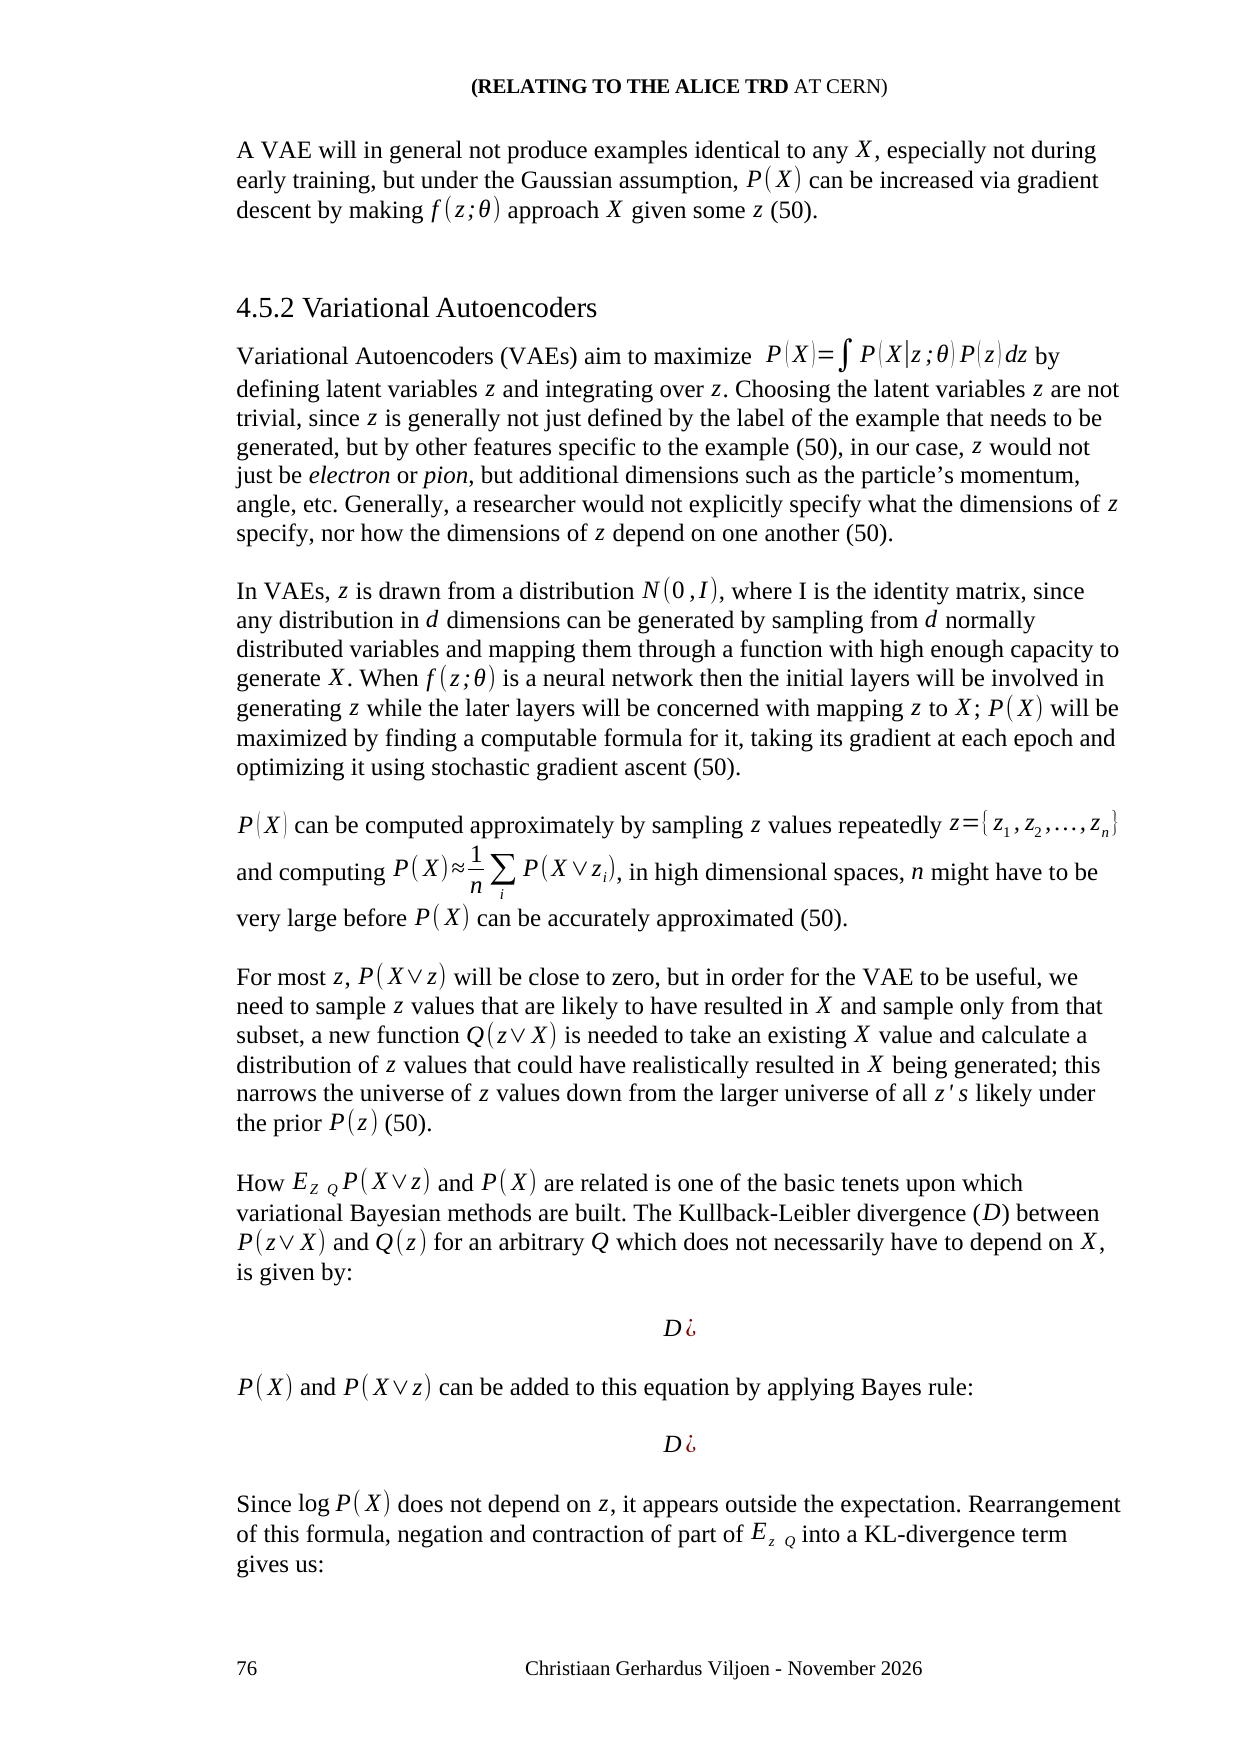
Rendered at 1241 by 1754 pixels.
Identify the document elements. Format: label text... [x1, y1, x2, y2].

text Since does not depend on , it appears outside the expectation. Rearrangement of this formula, negation and contraction of part of into a KL-divergence term gives us: [236, 1488, 1122, 1578]
text Variational Autoencoders (VAEs) aim to maximize by defining latent variables and integrating over . Choosing the latent variables are not trivial, since is generally not just defined by the label of the example that needs to be generated, but by other features specific to the example , in our case, would not just be electron or pion, but additional dimensions such as the particle’s momentum, angle, etc. Generally, a researcher would not explicitly specify what the dimensions of specify, nor how the dimensions of depend on one another . [236, 336, 1122, 547]
text How and are related is one of the basic tenets upon which variational Bayesian methods are built. The Kullback-Leibler divergence () between and for an arbitrary which does not necessarily have to depend on , is given by: [236, 1166, 1122, 1286]
text and can be added to this equation by applying Bayes rule: [236, 1372, 1122, 1402]
subtitle Variational Autoencoders [236, 290, 1122, 324]
text A VAE will in general not produce examples identical to any , especially not during early training, but under the Gaussian assumption, can be increased via gradient descent by making approach given some . [236, 135, 1122, 224]
text In VAEs, is drawn from a distribution , where I is the identity matrix, since any distribution in dimensions can be generated by sampling from normally distributed variables and mapping them through a function with high enough capacity to generate . When is a neural network then the initial layers will be involved in generating while the later layers will be concerned with mapping to ; will be maximized by finding a computable formula for it, taking its gradient at each epoch and optimizing it using stochastic gradient ascent . [236, 575, 1122, 780]
text can be computed approximately by sampling values repeatedly and computing , in high dimensional spaces, might have to be very large before can be accurately approximated . [236, 809, 1122, 932]
text For most , will be close to zero, but in order for the VAE to be useful, we need to sample values that are likely to have resulted in and sample only from that subset, a new function is needed to take an existing value and calculate a distribution of values that could have realistically resulted in being generated; this narrows the universe of values down from the larger universe of all likely under the prior . [236, 961, 1122, 1137]
